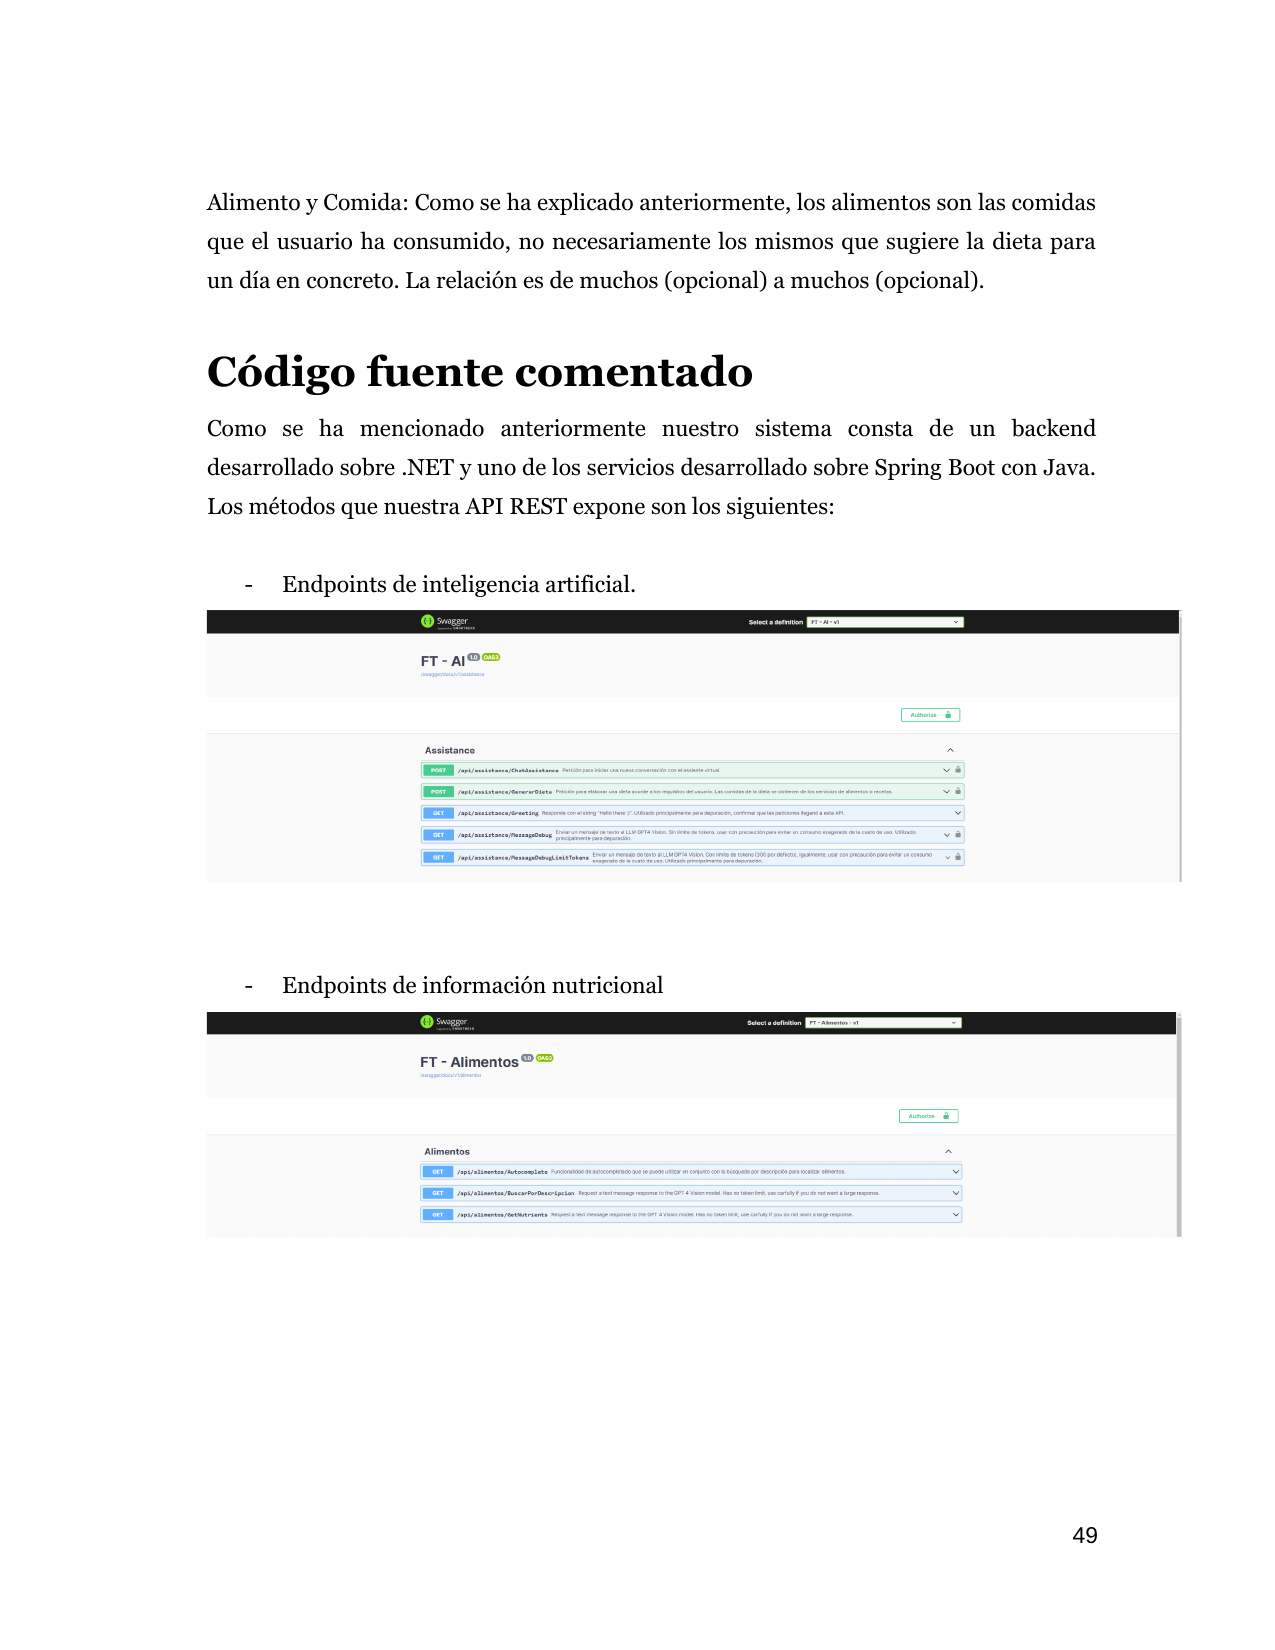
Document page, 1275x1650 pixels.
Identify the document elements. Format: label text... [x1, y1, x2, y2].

picture [206, 610, 1182, 882]
list Endpoints de información nutricional [244, 973, 1098, 999]
text Como se ha mencionado anteriormente nuestro sistema consta de un backend desarrollado sobre .NET y uno de los servicios desarrollado sobre Spring Boot con Java. Los métodos que nuestra API REST expone son los siguientes: [207, 416, 1098, 520]
picture [206, 1012, 1182, 1237]
list Endpoints de inteligencia artificial. [244, 572, 1098, 598]
subtitle Código fuente comentado [207, 348, 1098, 396]
text Alimento y Comida: Como se ha explicado anteriormente, los alimentos son las comidas que el usuario ha consumido, no necesariamente los mismos que sugiere la dieta para un día en concreto. La relación es de muchos (opcional) a muchos (opcional). [207, 190, 1098, 294]
